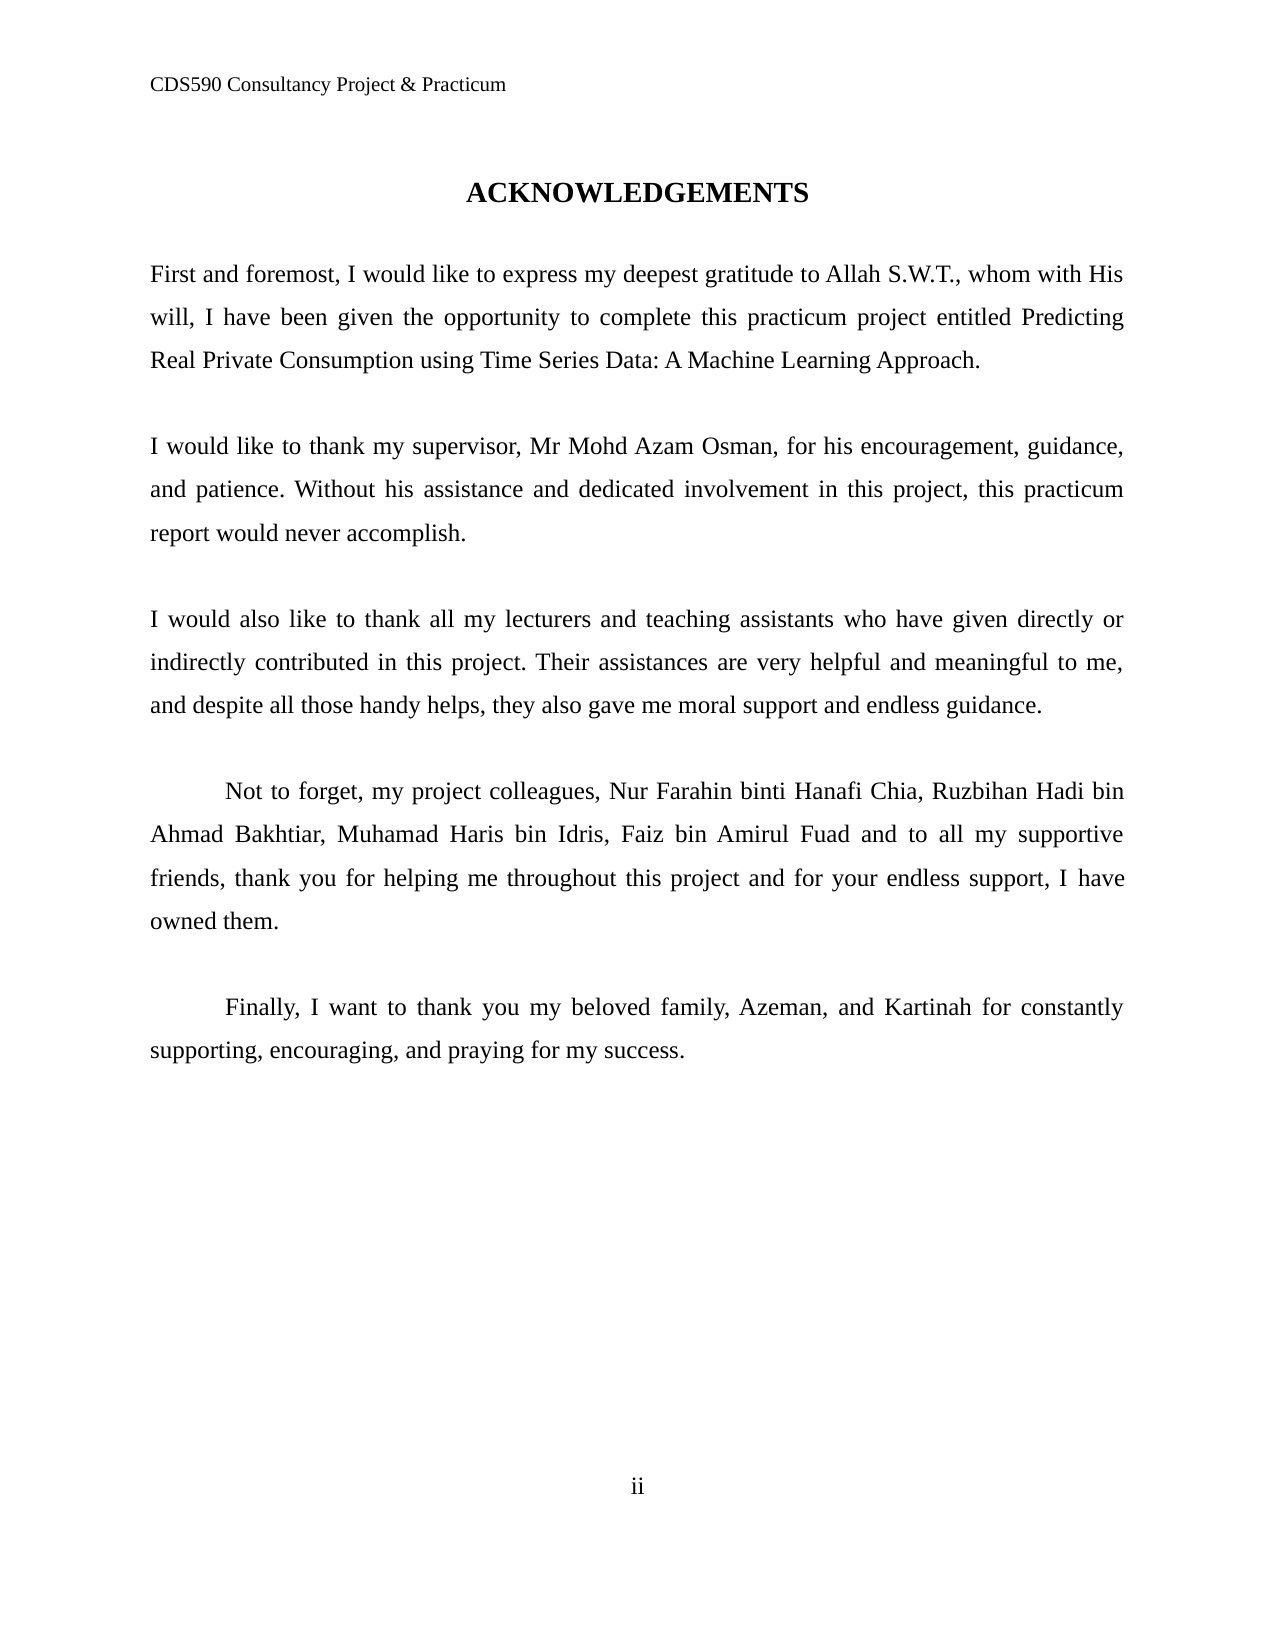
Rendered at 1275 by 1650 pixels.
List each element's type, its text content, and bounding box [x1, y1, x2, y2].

text Finally, I want to thank you my beloved family, Azeman, and Kartinah for constantly supporting, encouraging, and praying for my success. [150, 992, 1125, 1064]
text Not to forget, my project colleagues, Nur Farahin binti Hanafi Chia, Ruzbihan Hadi bin Ahmad Bakhtiar, Muhamad Haris bin Idris, Faiz bin Amirul Fuad and to all my supportive friends, thank you for helping me throughout this project and for your endless support, I have owned them. [150, 776, 1125, 934]
subtitle ACKNOWLEDGEMENTS [150, 175, 1125, 208]
text I would also like to thank all my lecturers and teaching assistants who have given directly or indirectly contributed in this project. Their assistances are very helpful and meaningful to me, and despite all those handy helps, they also gave me moral support and endless guidance. [150, 604, 1125, 719]
text First and foremost, I would like to express my deepest gratitude to Allah S.W.T., whom with His will, I have been given the opportunity to complete this practicum project entitled Predicting Real Private Consumption using Time Series Data: A Machine Learning Approach. [150, 259, 1125, 374]
text I would like to thank my supervisor, Mr Mohd Azam Osman, for his encouragement, guidance, and patience. Without his assistance and dedicated involvement in this project, this practicum report would never accomplish. [150, 431, 1125, 546]
